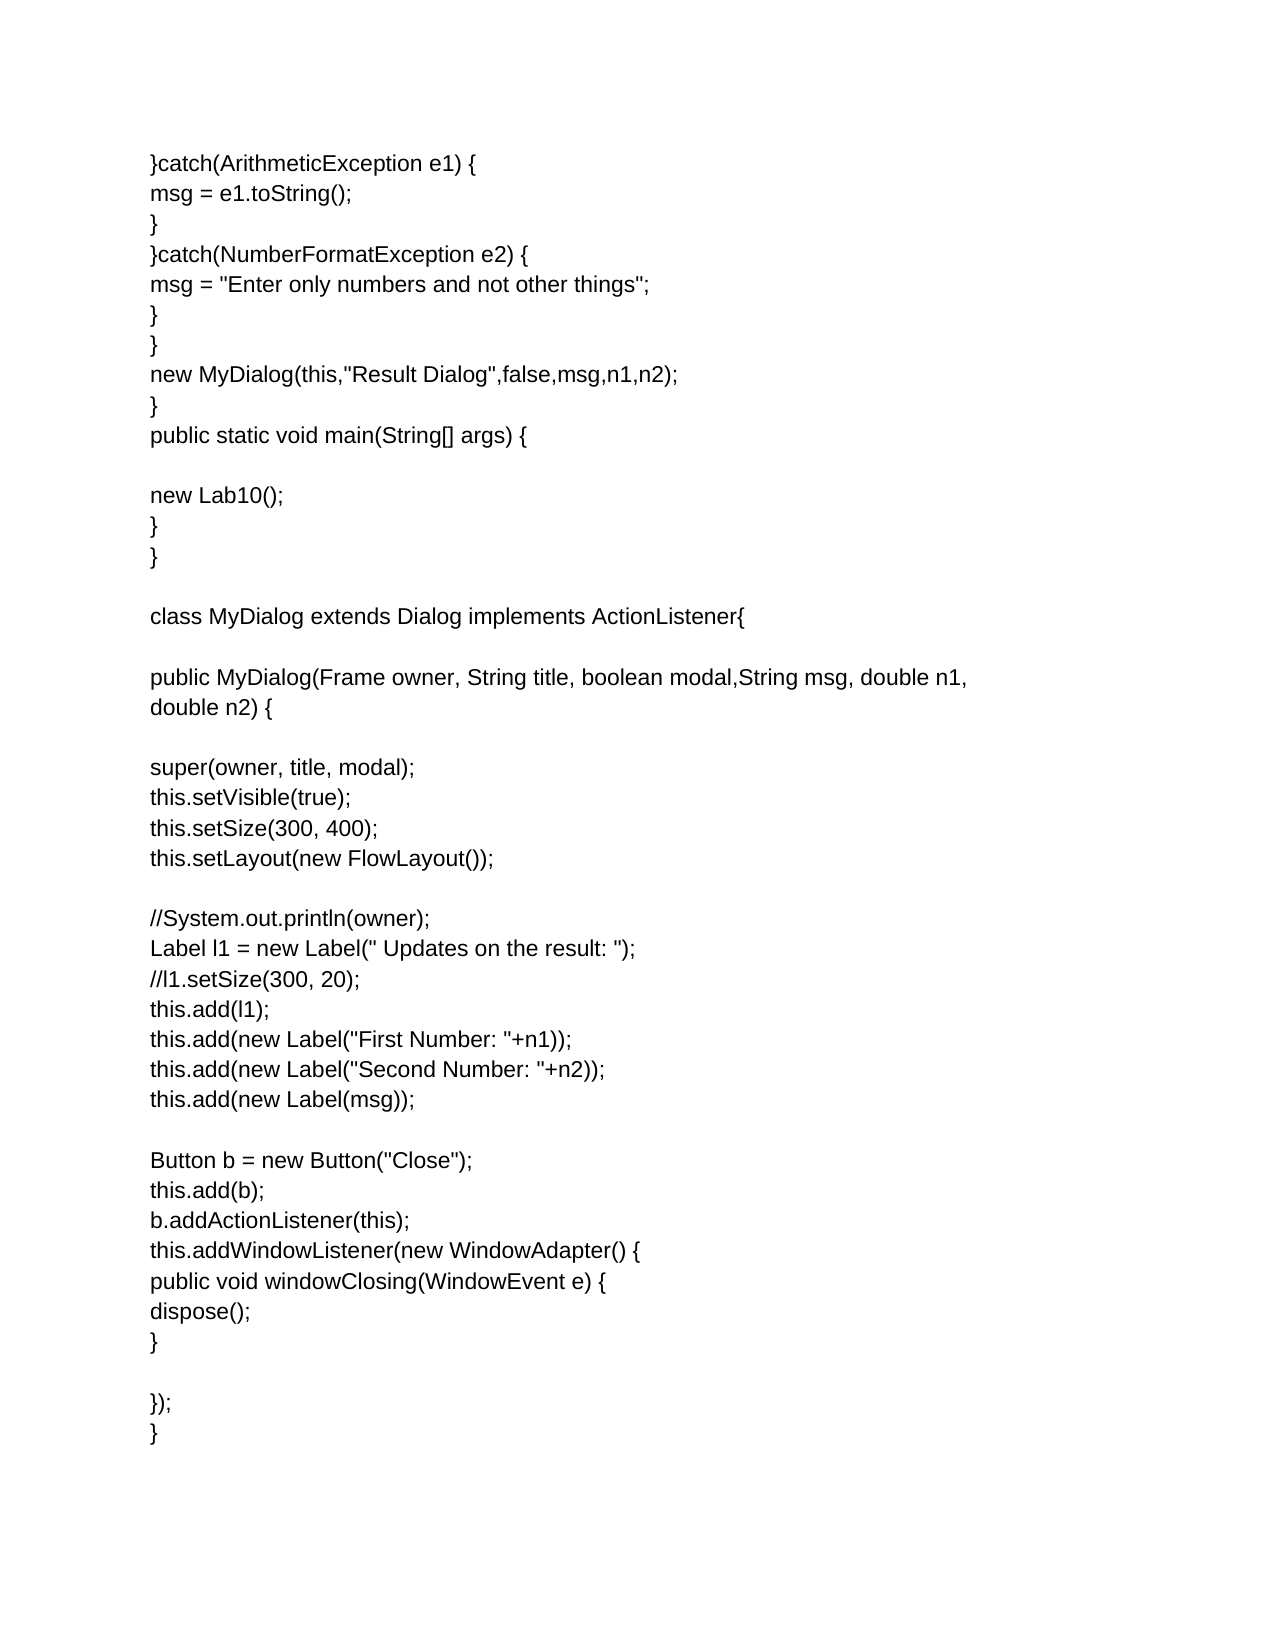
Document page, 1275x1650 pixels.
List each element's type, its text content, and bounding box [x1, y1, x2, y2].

text this.setVisible(true); [150, 784, 1125, 811]
text } [150, 1419, 1125, 1445]
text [150, 1268, 1125, 1294]
text super(owner, title, modal); [150, 754, 1125, 781]
text this.add(new Label(msg)); [150, 1086, 1125, 1113]
text //l1.setSize(300, 20); [150, 966, 1125, 992]
text this.setSize(300, 400); [150, 814, 1125, 841]
text this.add(l1); [150, 996, 1125, 1022]
text //System.out.println(owner); [150, 905, 1125, 932]
text } [150, 301, 1125, 327]
text }catch(ArithmeticException e1) { [150, 150, 1125, 176]
text } [150, 331, 1125, 358]
text this.add(b); [150, 1177, 1125, 1203]
text public static void main(String[] args) { [150, 422, 1125, 448]
text dispose(); [150, 1298, 1125, 1324]
text new MyDialog(this,"Result Dialog",false,msg,n1,n2); [150, 361, 1125, 388]
text this.addWindowListener(new WindowAdapter() { [150, 1237, 1125, 1264]
text double n2) { [150, 694, 1125, 720]
text } [150, 512, 1125, 539]
text Label l1 = new Label(" Updates on the result: "); [150, 935, 1125, 962]
text Button b = new Button("Close"); [150, 1147, 1125, 1173]
text }); [150, 1388, 1125, 1415]
text } [150, 210, 1125, 237]
text this.add(new Label("Second Number: "+n2)); [150, 1056, 1125, 1083]
text } [150, 543, 1125, 569]
text } [150, 1328, 1125, 1354]
text this.add(new Label("First Number: "+n1)); [150, 1026, 1125, 1052]
text class MyDialog extends Dialog implements ActionListener{ [150, 603, 1125, 629]
text public MyDialog(Frame owner, String title, boolean modal,String msg, double n1, [150, 663, 1125, 690]
text b.addActionListener(this); [150, 1207, 1125, 1234]
text new Lab10(); [150, 482, 1125, 509]
text } [150, 392, 1125, 418]
text msg = "Enter only numbers and not other things"; [150, 271, 1125, 297]
text this.setLayout(new FlowLayout()); [150, 845, 1125, 871]
text }catch(NumberFormatException e2) { [150, 241, 1125, 267]
text msg = e1.toString(); [150, 180, 1125, 207]
